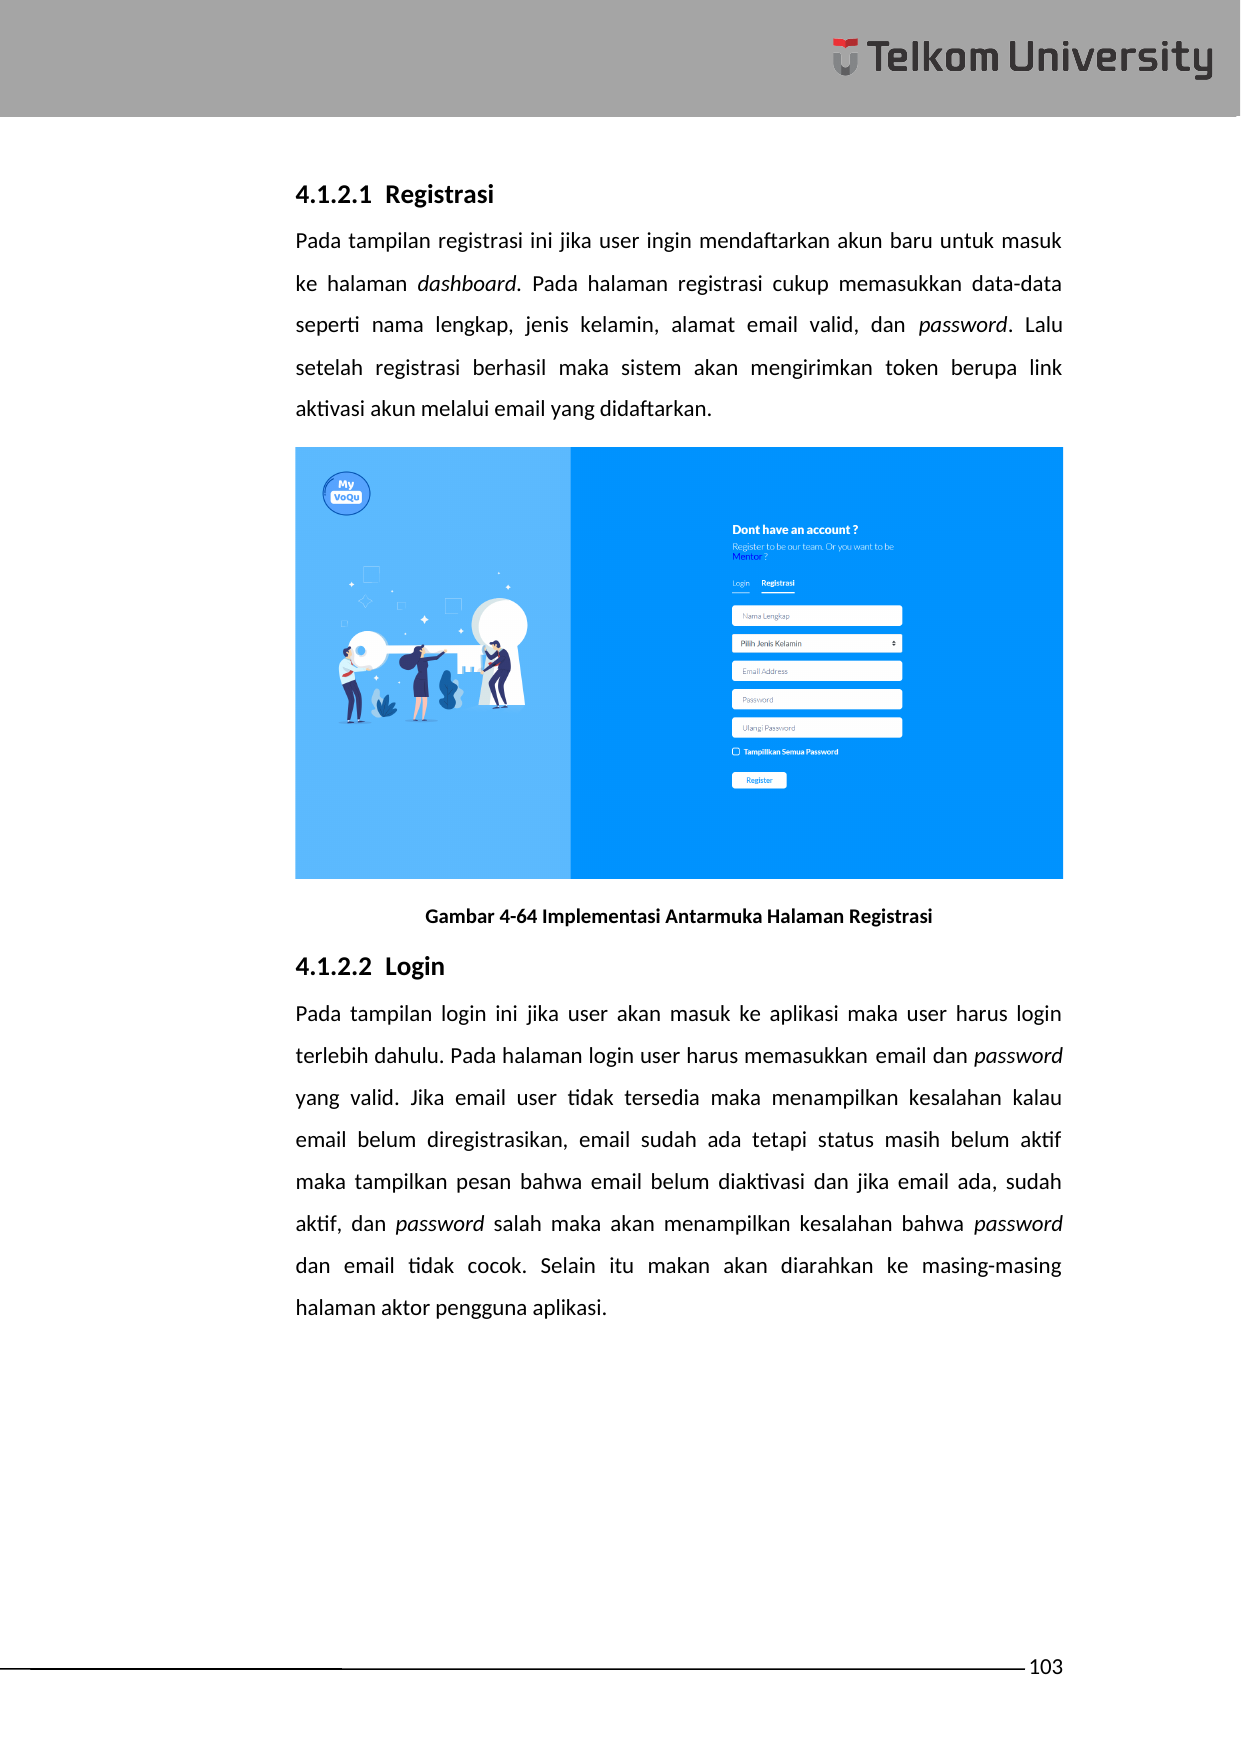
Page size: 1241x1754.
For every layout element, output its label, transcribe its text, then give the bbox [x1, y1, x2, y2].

subtitle Registrasi [295, 177, 1063, 210]
picture [295, 447, 1064, 879]
picture [833, 38, 1213, 80]
text Pada tampilan login ini jika user akan masuk ke aplikasi maka user harus login terlebih dahulu. Pada halaman login user harus memasukkan email dan password yang valid. Jika email user tidak tersedia maka menampilkan kesalahan kalau email belum diregistrasikan, email sudah ada tetapi status masih belum aktif maka tampilkan pesan bahwa email belum diaktivasi dan jika email ada, sudah aktif, dan password salah maka akan menampilkan kesalahan bahwa password dan email tidak cocok. Selain itu makan akan diarahkan ke masing-masing halaman aktor pengguna aplikasi. [295, 999, 1063, 1321]
subtitle Login [295, 949, 1063, 982]
text Pada tampilan registrasi ini jika user ingin mendaftarkan akun baru untuk masuk ke halaman dashboard. Pada halaman registrasi cukup memasukkan data-data seperti nama lengkap, jenis kelamin, alamat email valid, dan password. Lalu setelah registrasi berhasil maka sistem akan mengirimkan token berupa link aktivasi akun melalui email yang didaftarkan. [295, 227, 1063, 423]
